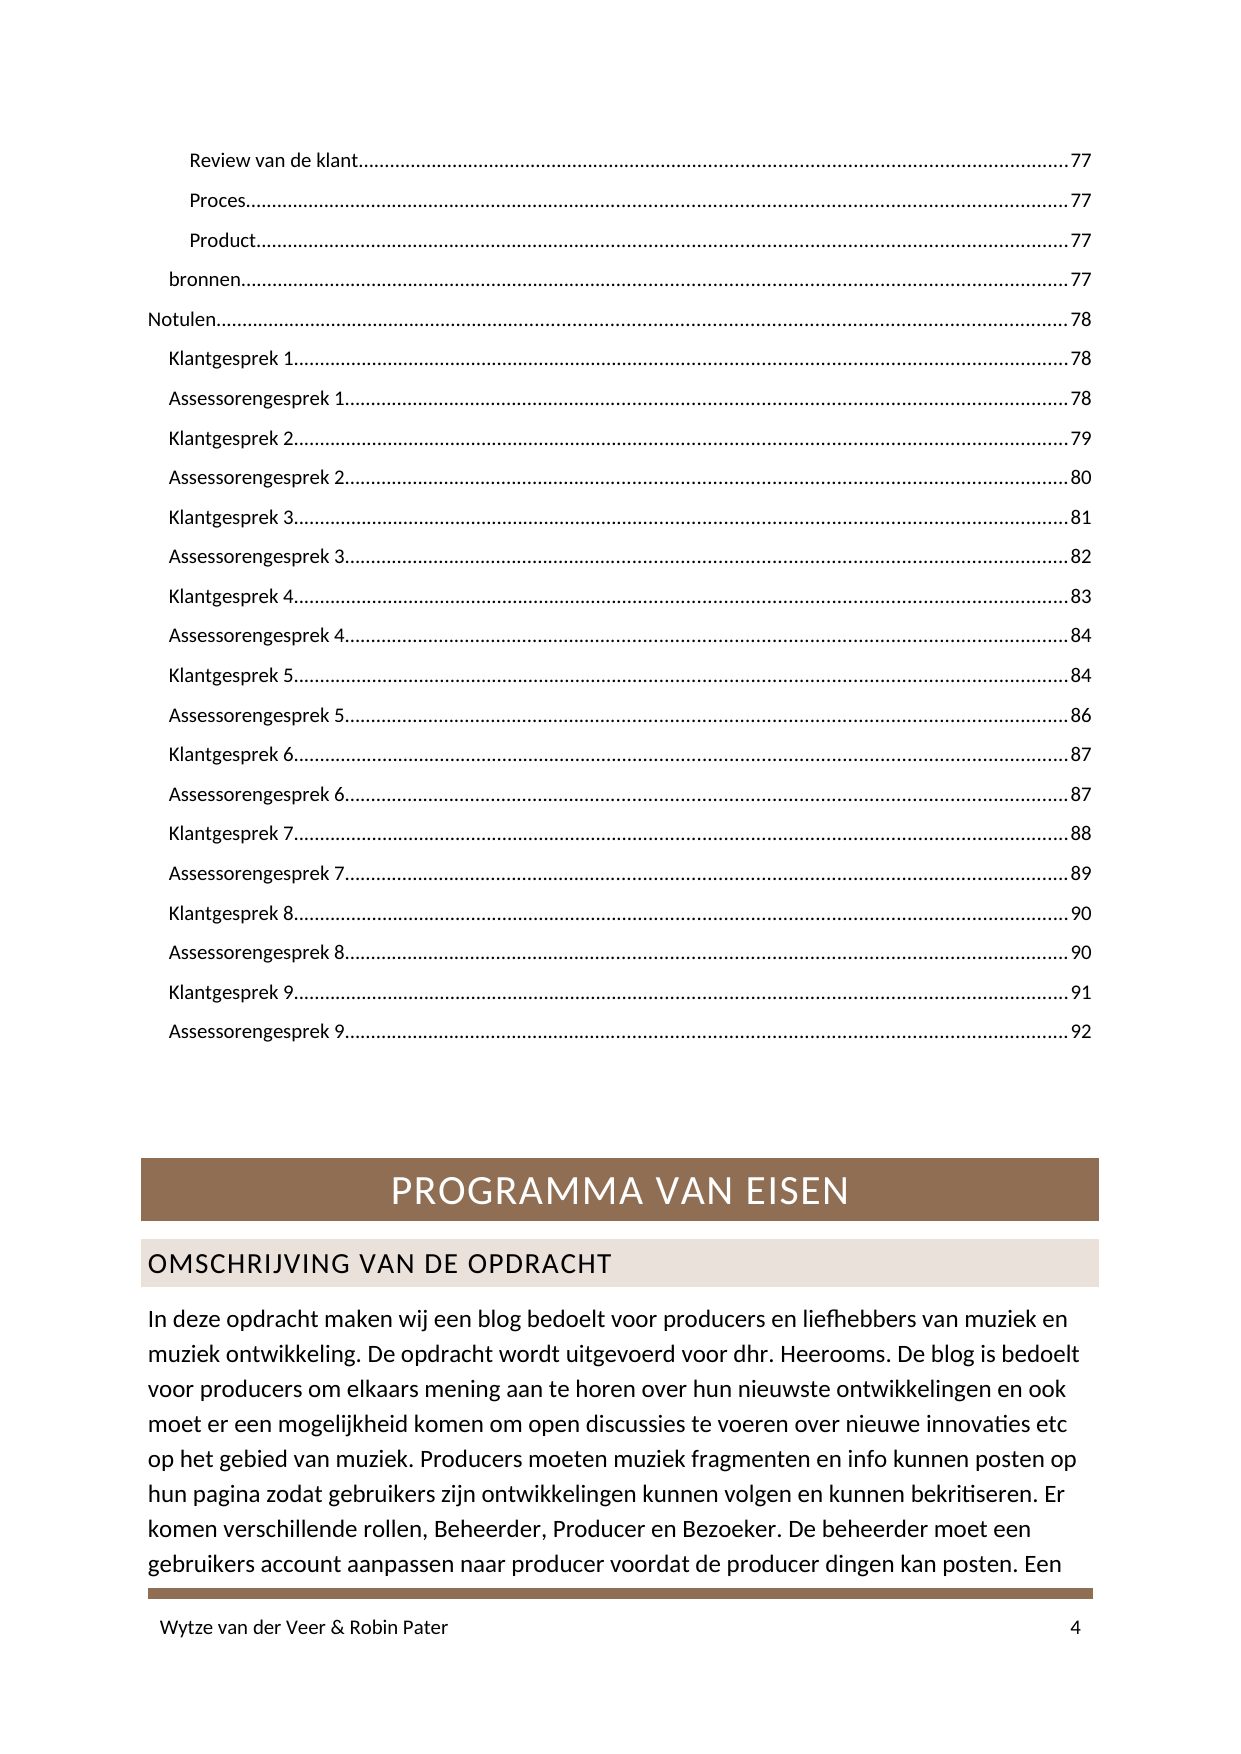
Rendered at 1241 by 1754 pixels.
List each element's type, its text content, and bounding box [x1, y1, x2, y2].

subtitle Omschrijving van de opdracht [148, 1246, 1093, 1281]
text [148, 1303, 1093, 1579]
subtitle Programma van eisen [148, 1164, 1093, 1215]
